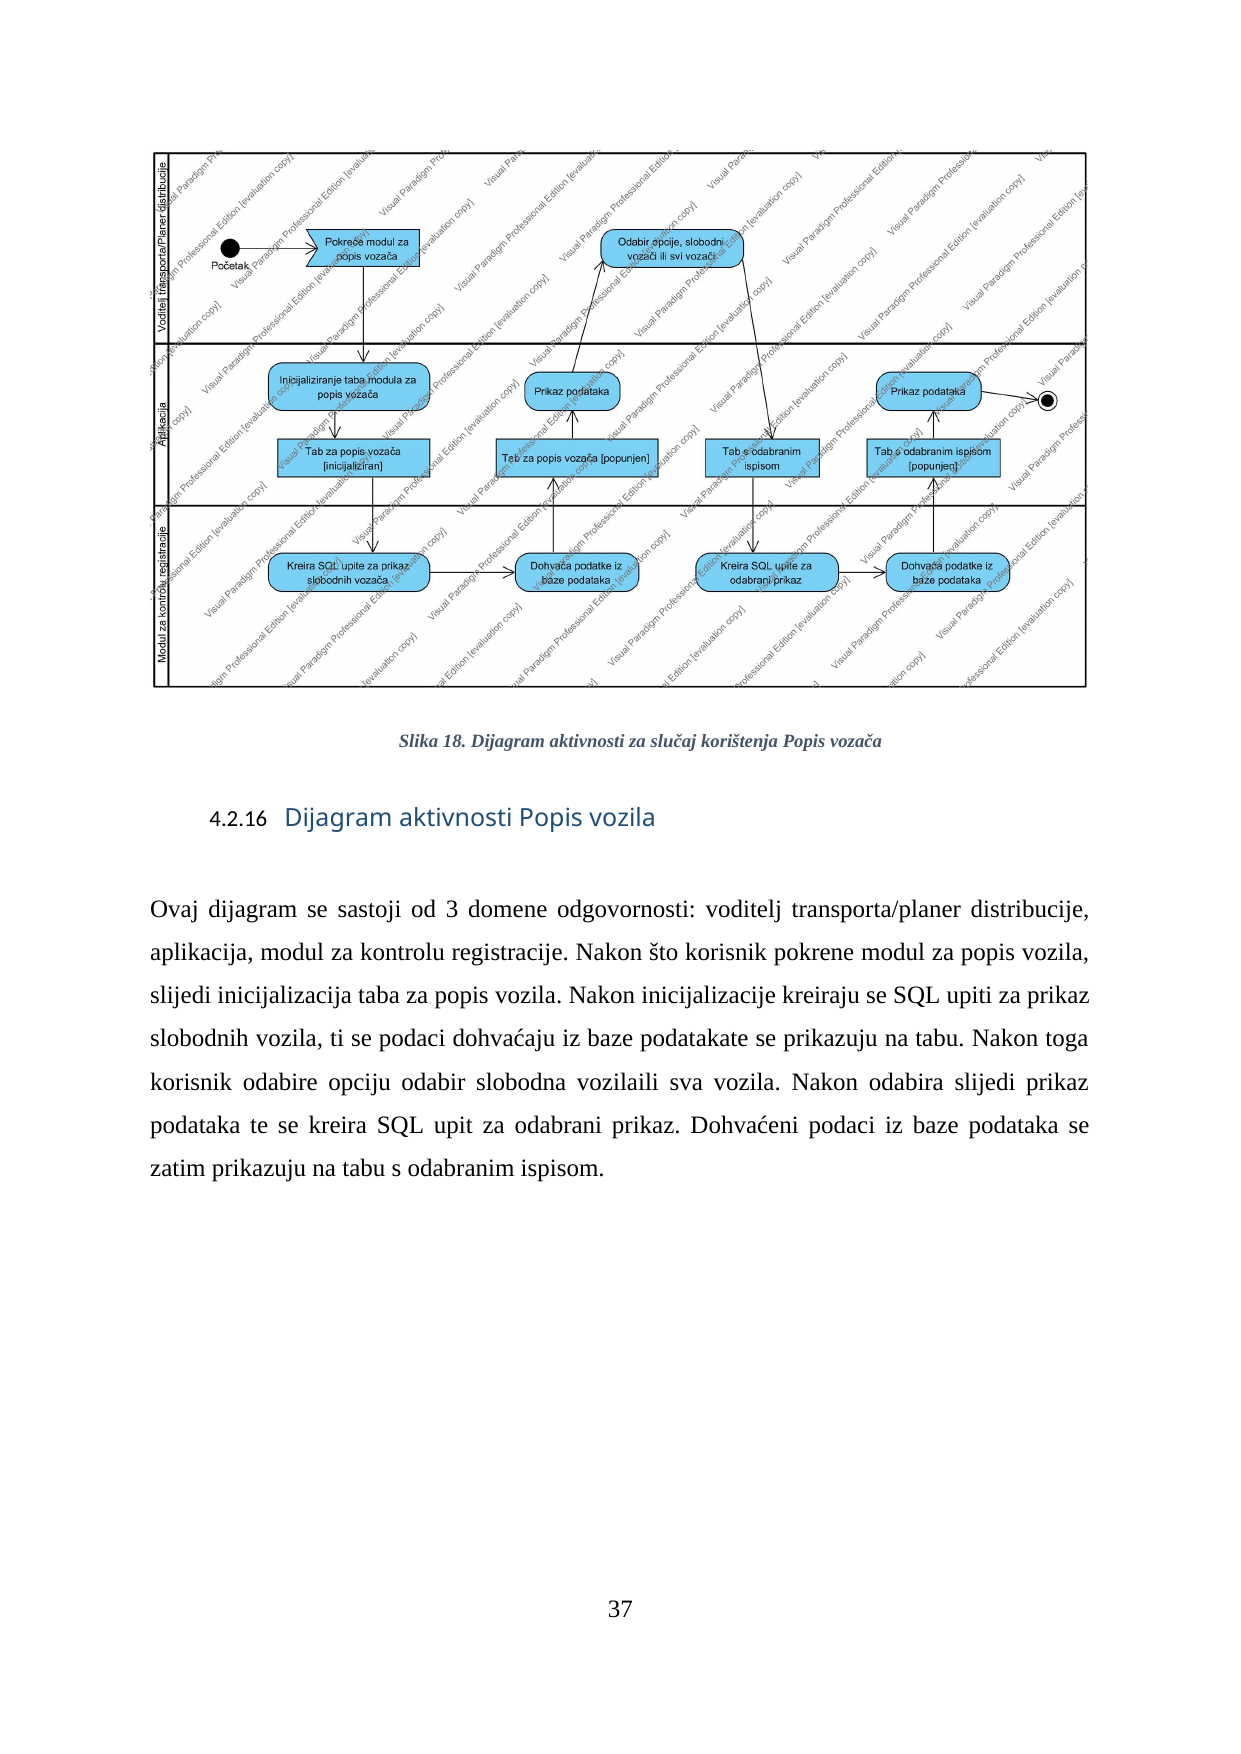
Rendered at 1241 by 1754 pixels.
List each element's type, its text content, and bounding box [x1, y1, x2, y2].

picture [150, 150, 1087, 688]
subtitle Dijagram aktivnosti Popis vozila [209, 800, 1090, 834]
text Ovaj dijagram se sastoji od 3 domene odgovornosti: voditelj transporta/planer distribucije, aplikacija, modul za kontrolu registracije. Nakon što korisnik pokrene modul za popis vozila, slijedi inicijalizacija taba za popis vozila. Nakon inicijalizacije kreiraju se SQL upiti za prikaz slobodnih vozila, ti se podaci dohvaćaju iz baze podatakate se prikazuju na tabu. Nakon toga korisnik odabire opciju odabir slobodna vozilaili sva vozila. Nakon odabira slijedi prikaz podataka te se kreira SQL upit za odabrani prikaz. Dohvaćeni podaci iz baze podataka se zatim prikazuju na tabu s odabranim ispisom. [150, 894, 1090, 1182]
